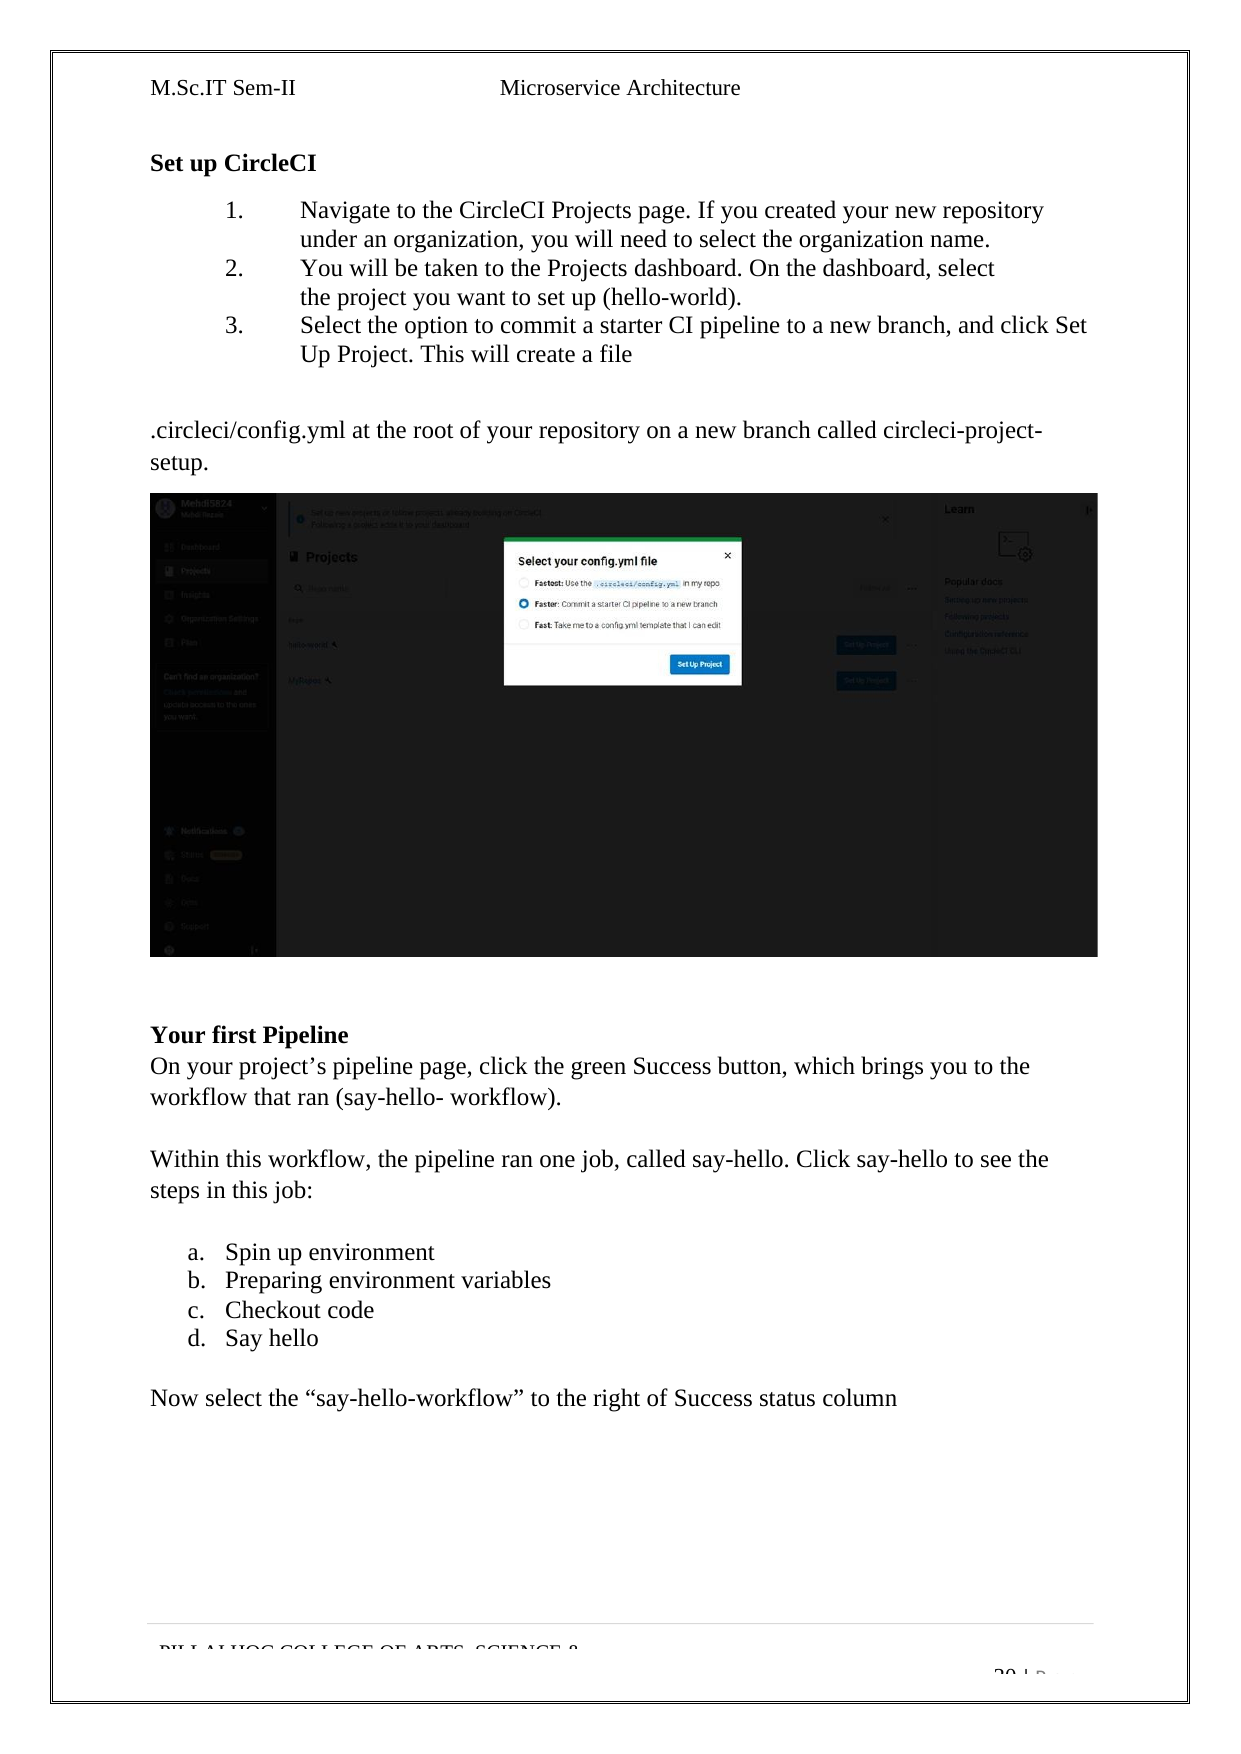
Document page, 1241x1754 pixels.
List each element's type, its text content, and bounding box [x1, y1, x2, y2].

list Checkout code [187, 1295, 1132, 1323]
text .circleci/config.yml at the root of your repository on a new branch called circleci-project- setup. [150, 416, 1044, 475]
list Preparing environment variables [187, 1266, 1132, 1295]
text Now select the “say-hello-workflow” to the right of Success status column [150, 1383, 1132, 1412]
list Spin up environment [187, 1237, 1132, 1266]
picture [150, 493, 1098, 957]
subtitle Your first Pipeline [150, 1020, 1132, 1049]
subtitle Set up CircleCI [150, 148, 1132, 177]
list Navigate to the CircleCI Projects page. If you created your new repository under an organization, you will need to select the organization name. [225, 196, 1044, 253]
text On your project’s pipeline page, click the green Success button, which brings you to the workflow that ran (say-hello- workflow). [150, 1051, 1032, 1111]
text Within this workflow, the pipeline ran one job, called say-hello. Click say-hello to see the steps in this job: [150, 1144, 1051, 1204]
list You will be taken to the Projects dashboard. On the dashboard, select the project you want to set up (hello-world). [225, 253, 1032, 311]
list Say hello [187, 1323, 1132, 1352]
list Select the option to commit a starter CI pipeline to a new branch, and click Set Up Project. This will create a file [225, 311, 1087, 368]
